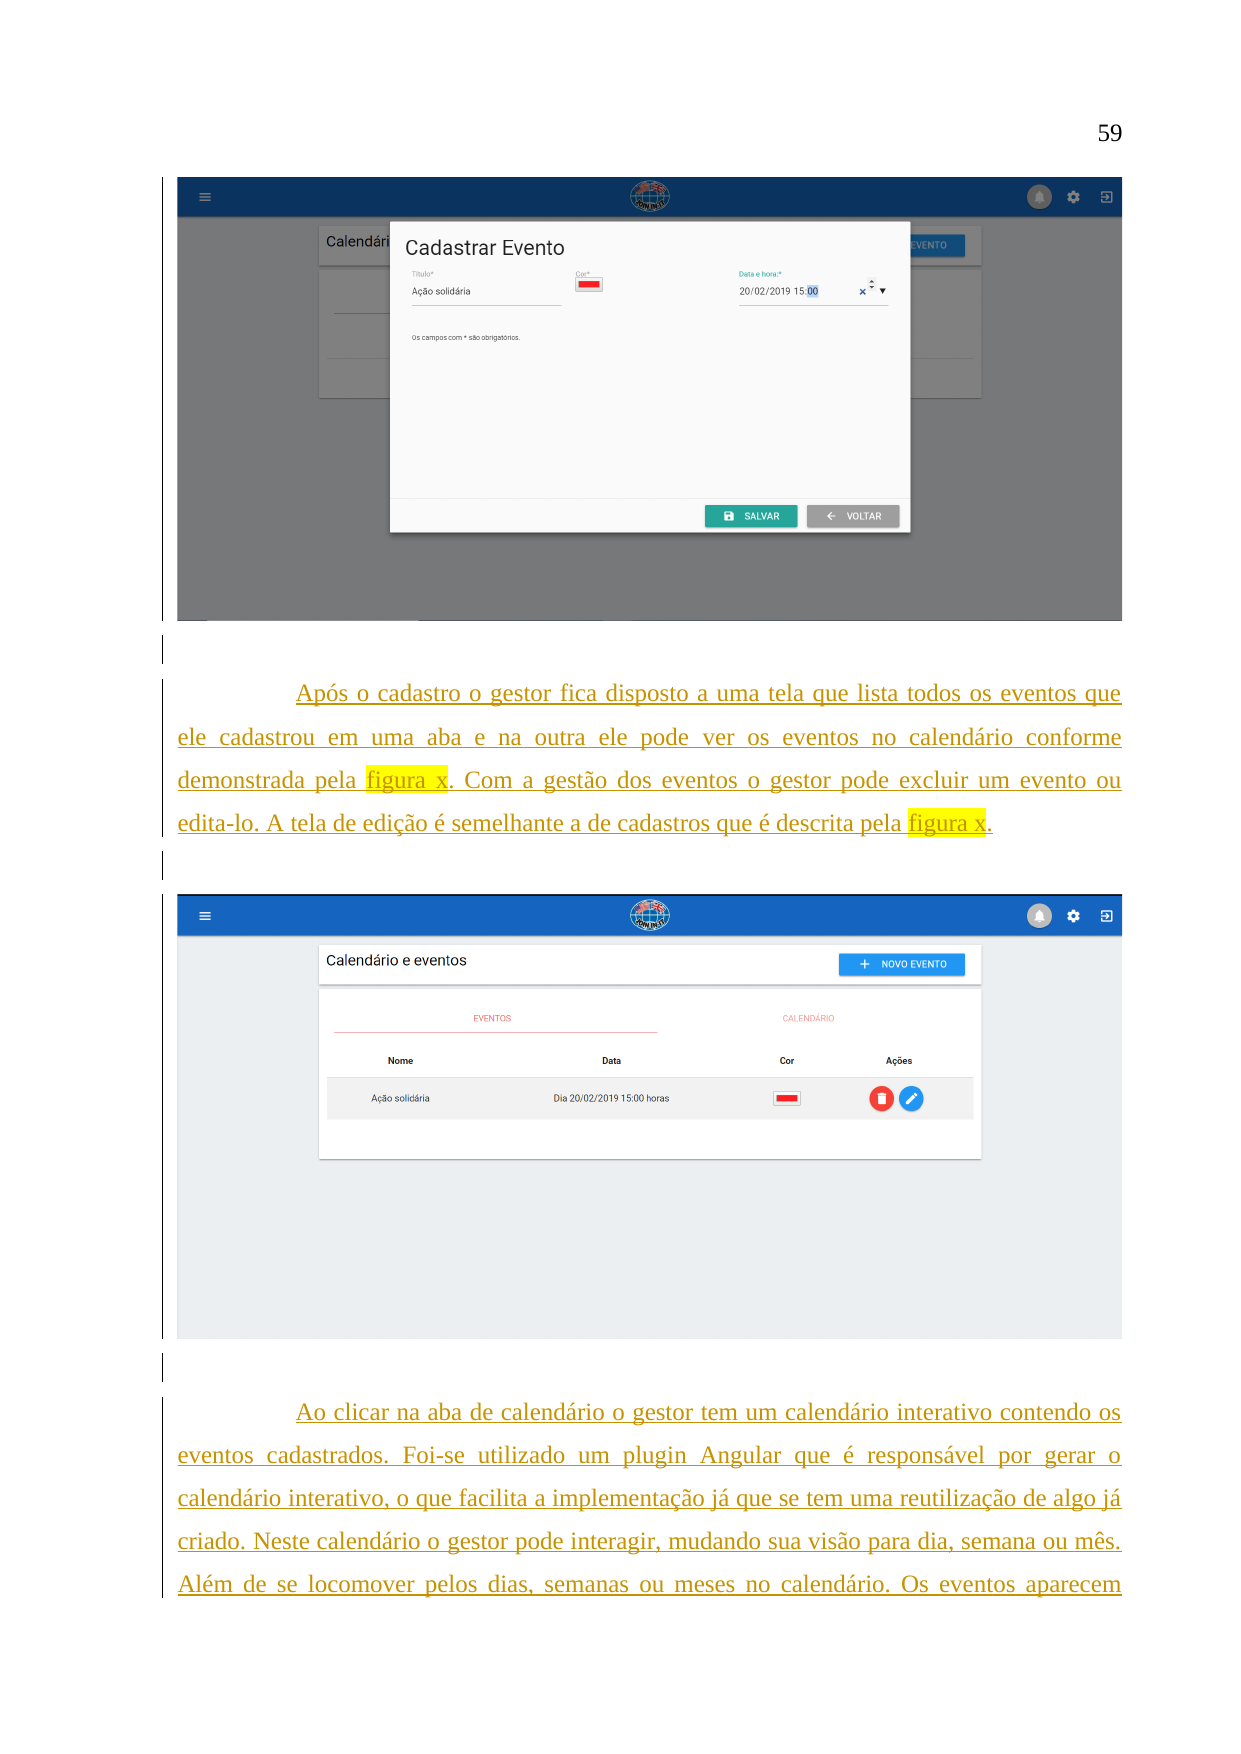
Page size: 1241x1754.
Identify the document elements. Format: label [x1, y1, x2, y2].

picture [177, 177, 1123, 621]
picture [177, 894, 1123, 1339]
